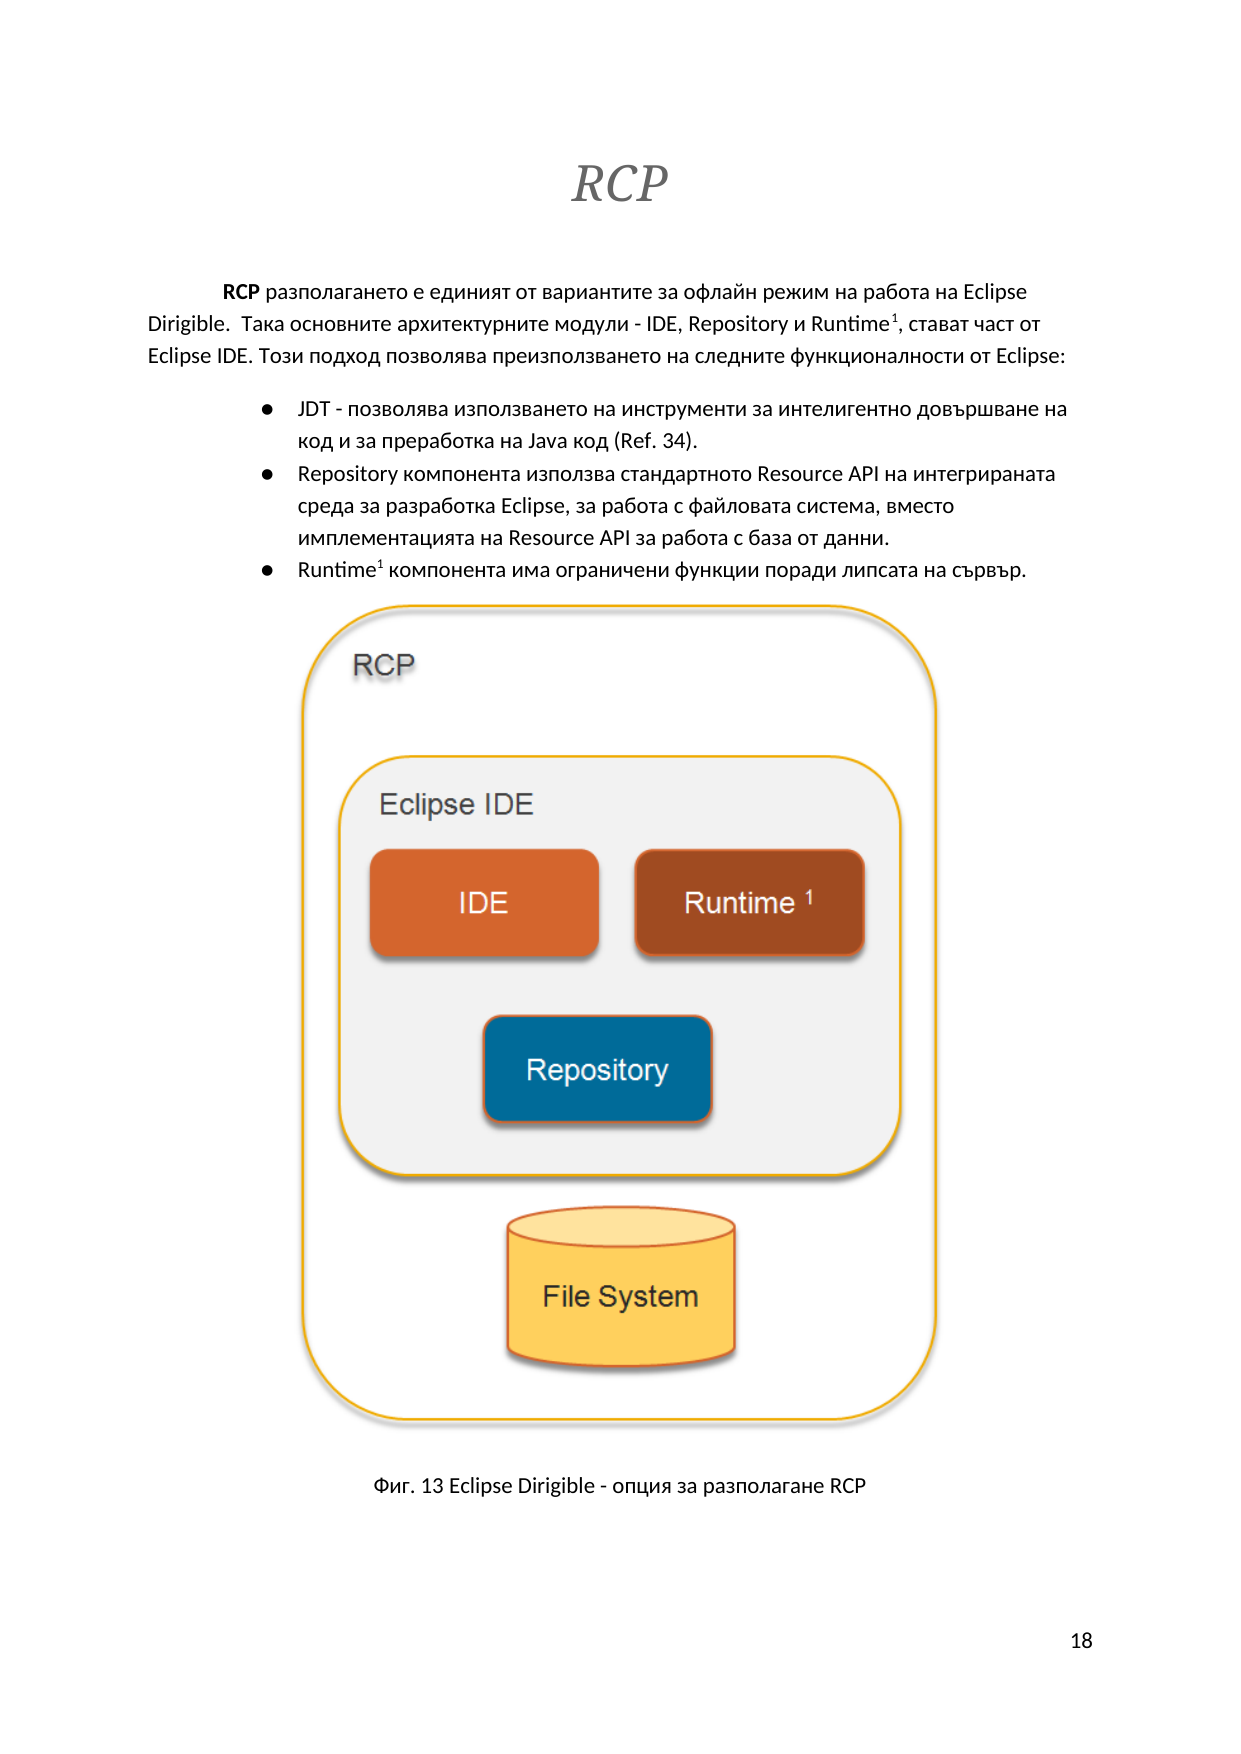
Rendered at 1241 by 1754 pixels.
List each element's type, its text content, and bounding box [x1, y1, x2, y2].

list JDT - позволява използването на инструменти за интелигентно довършване на код и за преработка на Java код (Ref. 34). [260, 394, 1093, 455]
subtitle RCP [148, 148, 1093, 216]
list Repository компонента използва стандартното Resource API на интегрираната среда за разработка Eclipse, за работа с файловата система, вместо имплементацията на Resource API за работа с база от данни. [260, 459, 1093, 551]
picture [275, 587, 965, 1446]
text RCP разполагането е единият от вариантите за офлайн режим на работа на Eclipse Dirigible. Така основните архитектурните модули - IDE, Repository и Runtime1, стават част от Eclipse IDE. Този подход позволява преизползването на следните функционалности от Eclipse: [148, 277, 1093, 369]
list Runtime1 компонента има ограничени функции поради липсата на сървър. [260, 555, 1093, 583]
text Фиг. 13 Eclipse Dirigible - опция за разполагане RCP [148, 1471, 1093, 1499]
